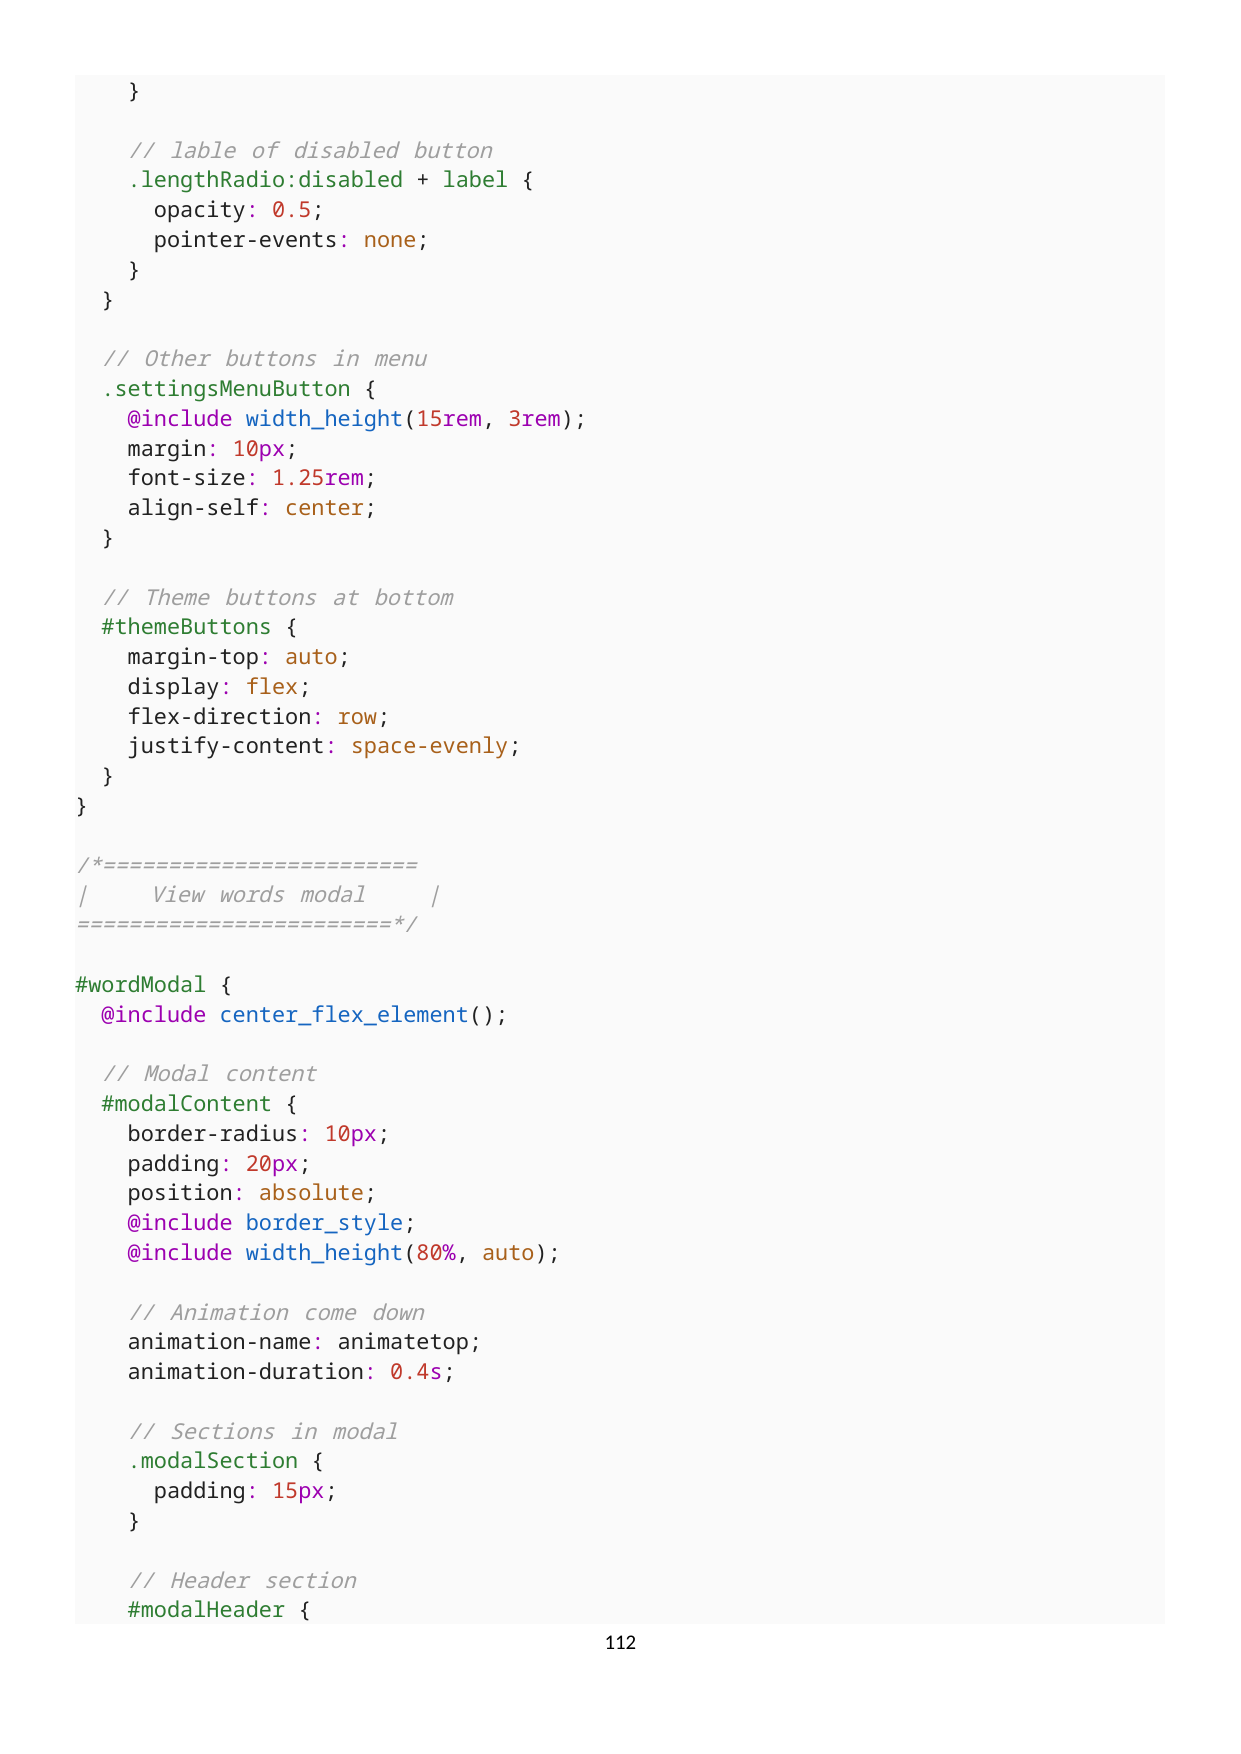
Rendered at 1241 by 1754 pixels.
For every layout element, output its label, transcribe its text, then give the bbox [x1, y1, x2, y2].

text padding: 15px; [75, 1475, 1165, 1505]
text } [75, 254, 1165, 283]
text | View words modal | [75, 879, 1165, 909]
text // Animation come down [75, 1296, 1165, 1326]
text border-radius: 10px; [75, 1118, 1165, 1147]
text @include width_height(15rem, 3rem); [75, 403, 1165, 432]
text // Theme buttons at bottom [75, 581, 1165, 611]
text } [75, 283, 1165, 313]
text // lable of disabled button [75, 134, 1165, 164]
text .settingsMenuButton { [75, 373, 1165, 403]
text align-self: center; [75, 492, 1165, 522]
text // Modal content [75, 1058, 1165, 1088]
text .lengthRadio:disabled + label { [75, 164, 1165, 194]
text // Header section [75, 1564, 1165, 1594]
text pointer-events: none; [75, 224, 1165, 254]
text } [75, 75, 1165, 105]
text ========================*/ [75, 909, 1165, 939]
text } [75, 760, 1165, 790]
text } [75, 522, 1165, 552]
text #modalContent { [75, 1088, 1165, 1118]
text #wordModal { [75, 969, 1165, 998]
text margin: 10px; [75, 432, 1165, 462]
text justify-content: space-evenly; [75, 730, 1165, 760]
text margin-top: auto; [75, 641, 1165, 671]
text // Sections in modal [75, 1416, 1165, 1445]
text animation-duration: 0.4s; [75, 1356, 1165, 1386]
text // Other buttons in menu [75, 343, 1165, 373]
text @include border_style; [75, 1207, 1165, 1237]
text padding: 20px; [75, 1147, 1165, 1177]
text @include center_flex_element(); [75, 998, 1165, 1028]
text font-size: 1.25rem; [75, 462, 1165, 492]
text .modalSection { [75, 1445, 1165, 1475]
text opacity: 0.5; [75, 194, 1165, 224]
text animation-name: animatetop; [75, 1326, 1165, 1356]
text @include width_height(80%, auto); [75, 1237, 1165, 1267]
text position: absolute; [75, 1177, 1165, 1207]
text } [75, 790, 1165, 820]
text display: flex; [75, 671, 1165, 701]
text #modalHeader { [75, 1594, 1165, 1624]
text } [75, 1505, 1165, 1535]
text flex-direction: row; [75, 701, 1165, 730]
text /*======================== [75, 849, 1165, 879]
text #themeButtons { [75, 611, 1165, 641]
